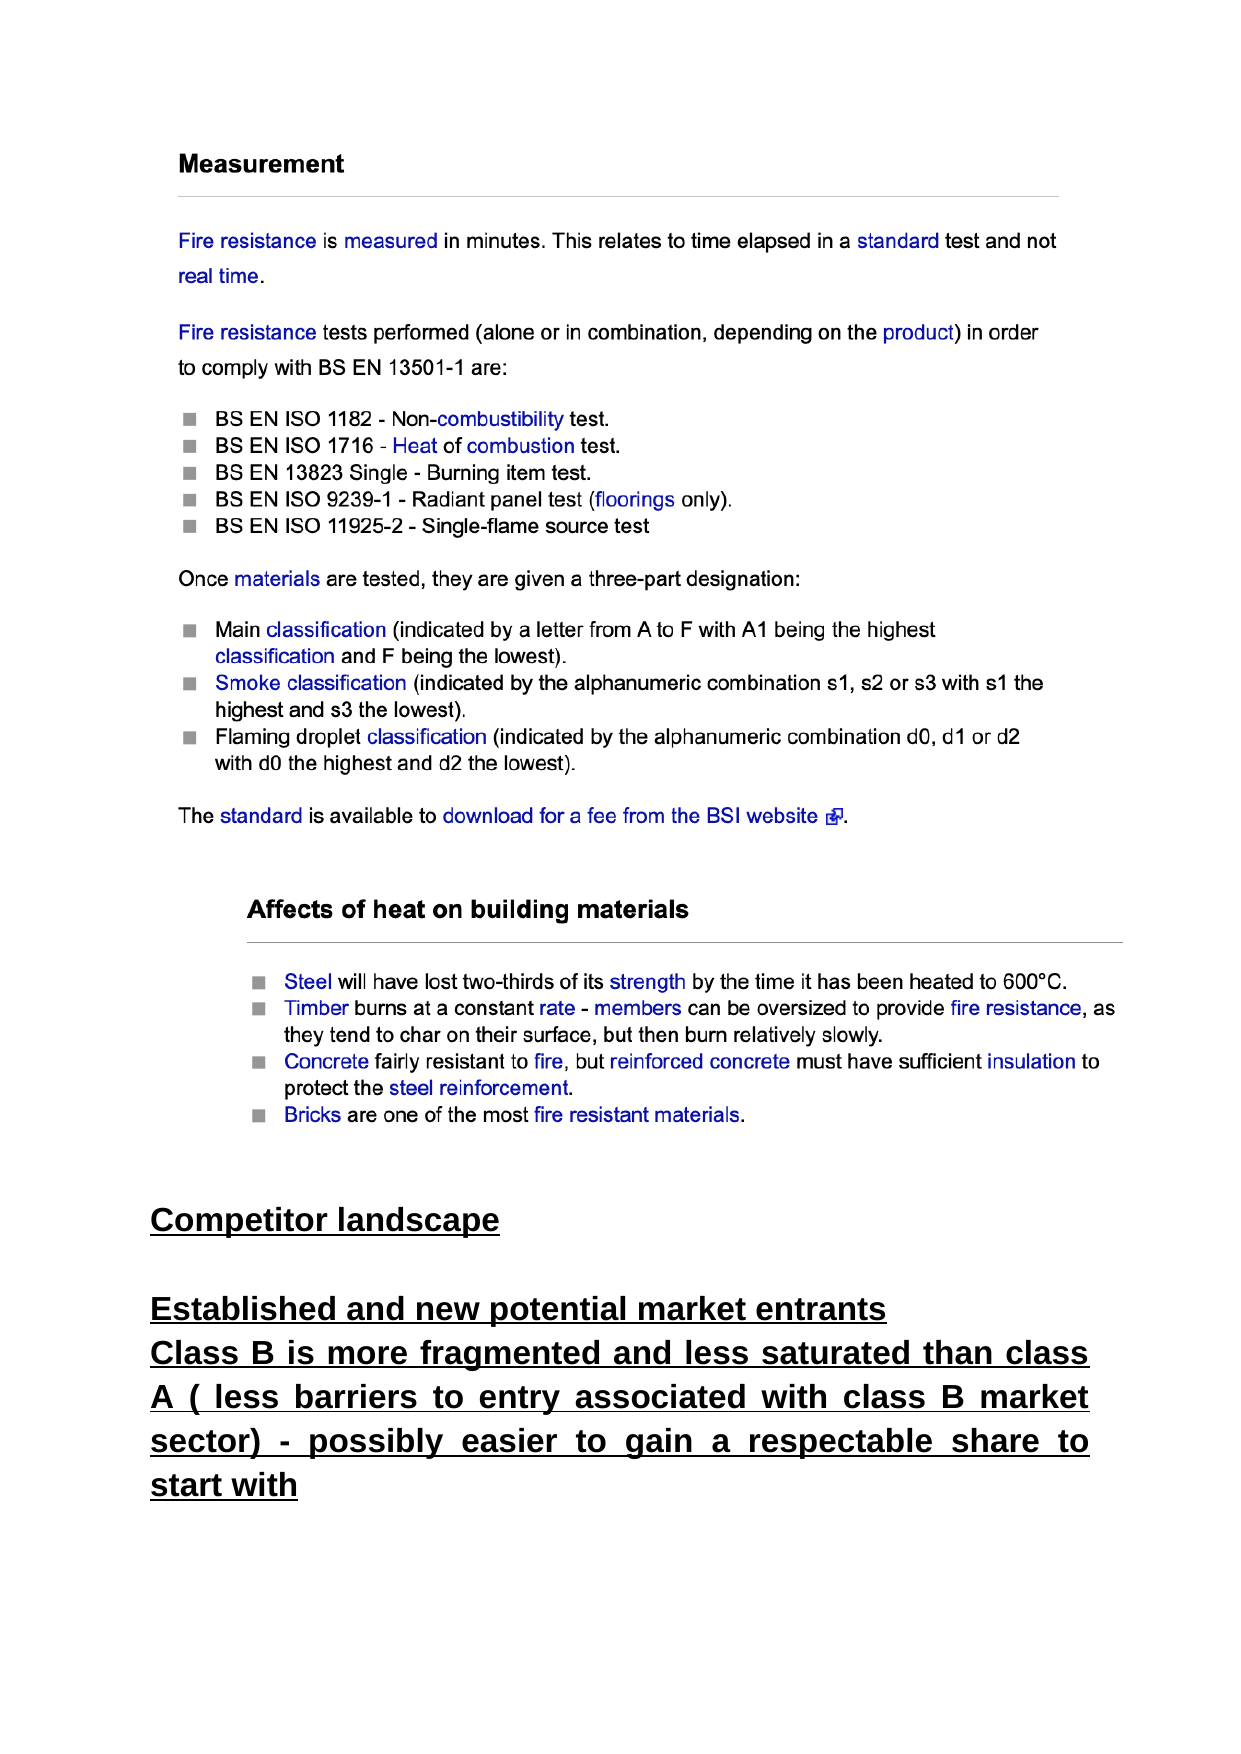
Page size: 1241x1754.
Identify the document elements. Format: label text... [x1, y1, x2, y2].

picture [150, 150, 1091, 865]
text Established and new potential market entrants [150, 1289, 1090, 1327]
picture [225, 868, 1166, 1158]
text Class B is more fragmented and less saturated than class A ( less barriers to entry associated with class B market sector) - possibly easier to gain a respectable share to start with [150, 1333, 1090, 1366]
text Class B is more fragmented and less saturated than class A ( less barriers to entry associated with class B market sector) - possibly easier to gain a respectable share to start with [150, 1457, 1090, 1504]
text Class B is more fragmented and less saturated than class A ( less barriers to entry associated with class B market sector) - possibly easier to gain a respectable share to start with [150, 1412, 1090, 1455]
text Class B is more fragmented and less saturated than class A ( less barriers to entry associated with class B market sector) - possibly easier to gain a respectable share to start with [150, 1368, 1090, 1411]
text Competitor landscape [150, 1200, 1090, 1239]
